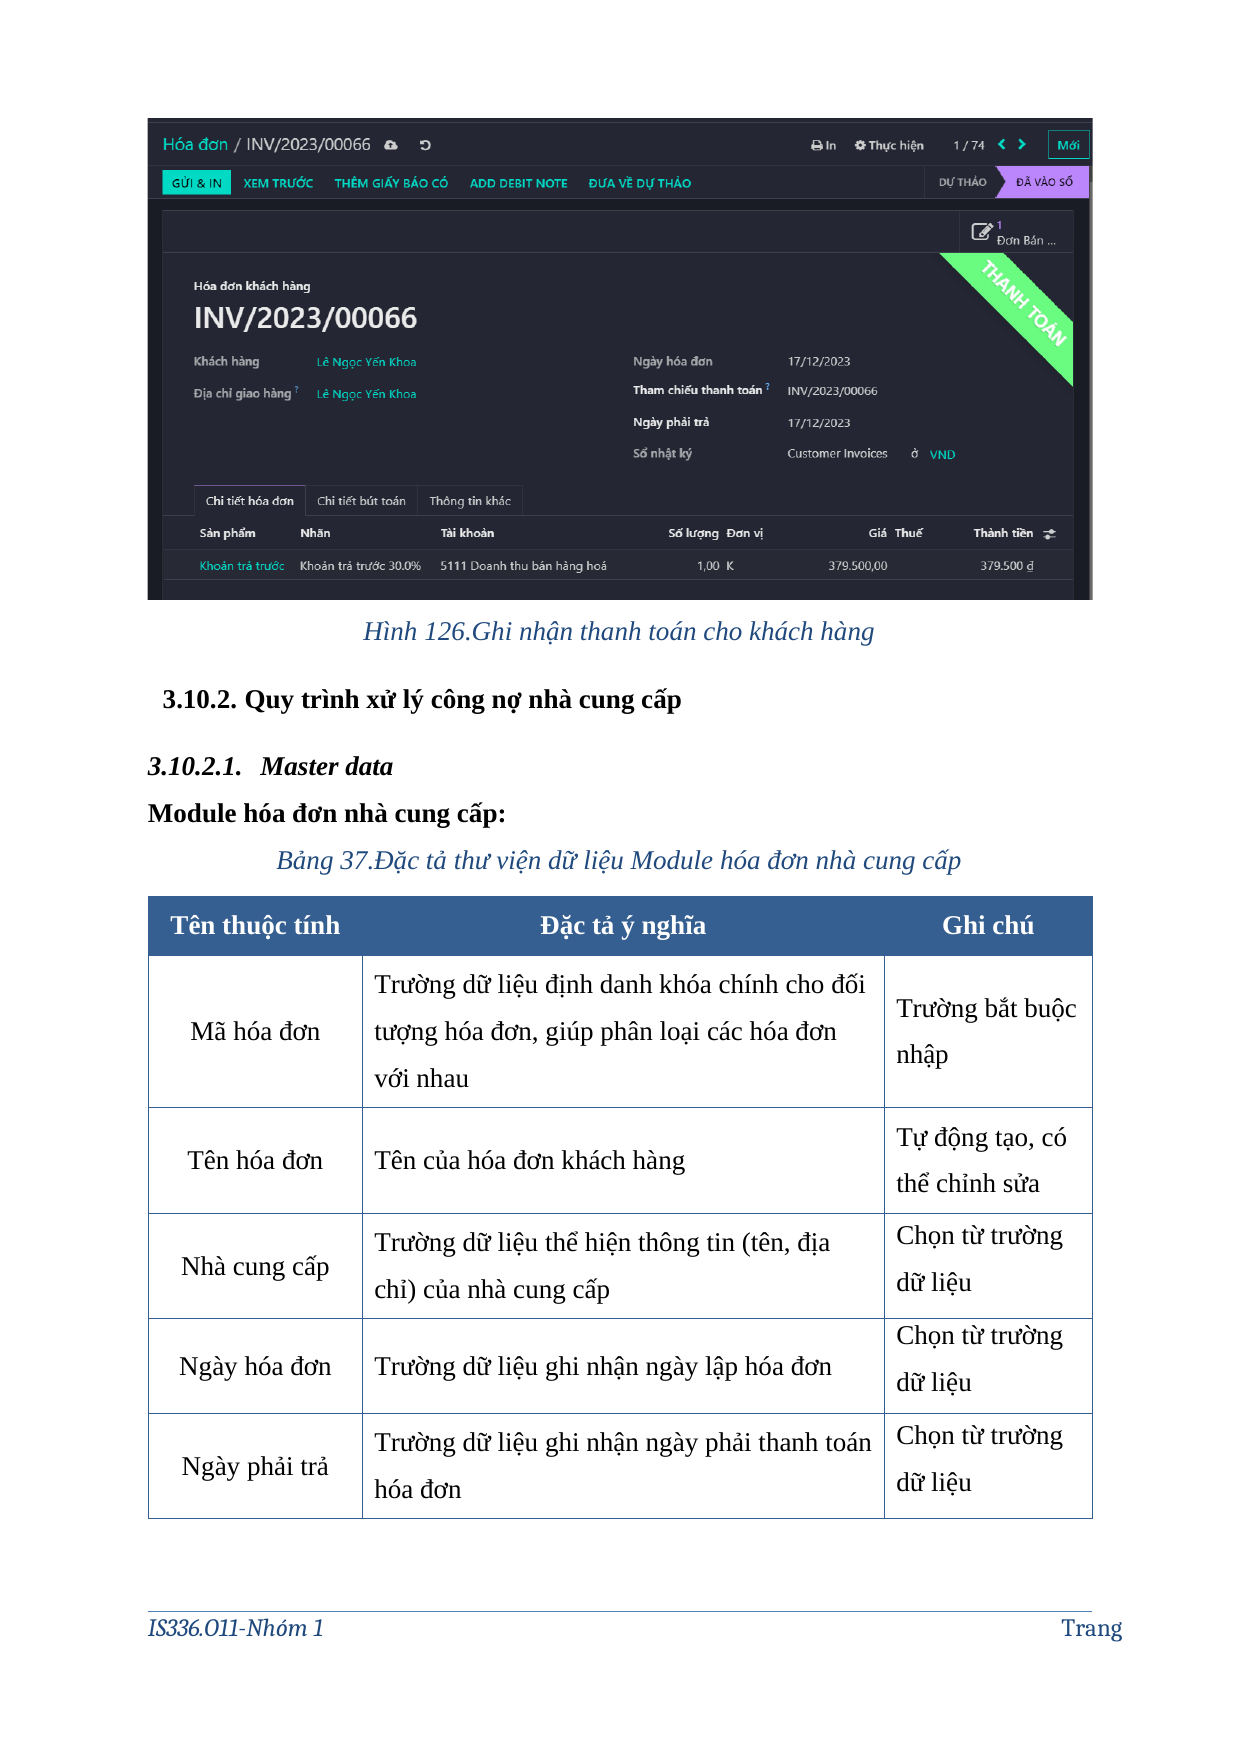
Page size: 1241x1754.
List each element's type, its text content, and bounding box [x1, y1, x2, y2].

table_header Tên thuộc tính [149, 897, 362, 955]
table_cell Trường dữ liệu thể hiện thông tin (tên, địa chỉ) của nhà cung cấp [363, 1214, 884, 1318]
table_cell Mã hóa đơn [149, 956, 362, 1107]
picture [147, 118, 1093, 600]
text Module hóa đơn nhà cung cấp: [148, 797, 1092, 828]
text Hình 126.Ghi nhận thanh toán cho khách hàng [148, 600, 1092, 647]
table_cell Chọn từ trường dữ liệu [885, 1319, 1092, 1413]
subtitle Master data [148, 751, 1092, 782]
table_cell Chọn từ trường dữ liệu [885, 1214, 1092, 1318]
subtitle Quy trình xử lý công nợ nhà cung cấp [162, 683, 1092, 714]
table_header Ghi chú [885, 897, 1092, 955]
table_cell Ngày hóa đơn [149, 1319, 362, 1413]
text Bảng 37.Đặc tả thư viện dữ liệu Module hóa đơn nhà cung cấp [148, 844, 1092, 875]
table_cell Trường dữ liệu ghi nhận ngày phải thanh toán hóa đơn [363, 1414, 884, 1518]
table_cell Tên của hóa đơn khách hàng [363, 1108, 884, 1213]
table_cell Trường dữ liệu định danh khóa chính cho đối tượng hóa đơn, giúp phân loại các hóa đơn với nhau [363, 956, 884, 1107]
table_cell Tên hóa đơn [149, 1108, 362, 1213]
table_cell Ngày phải trả [149, 1414, 362, 1518]
table_cell Nhà cung cấp [149, 1214, 362, 1318]
table_header Đặc tả ý nghĩa [363, 897, 884, 955]
table_cell Trường dữ liệu ghi nhận ngày lập hóa đơn [363, 1319, 884, 1413]
table_cell Chọn từ trường dữ liệu [885, 1414, 1092, 1518]
table_cell Trường bắt buộc nhập [885, 956, 1092, 1107]
table_cell Tự động tạo, có thể chỉnh sửa [885, 1108, 1092, 1213]
